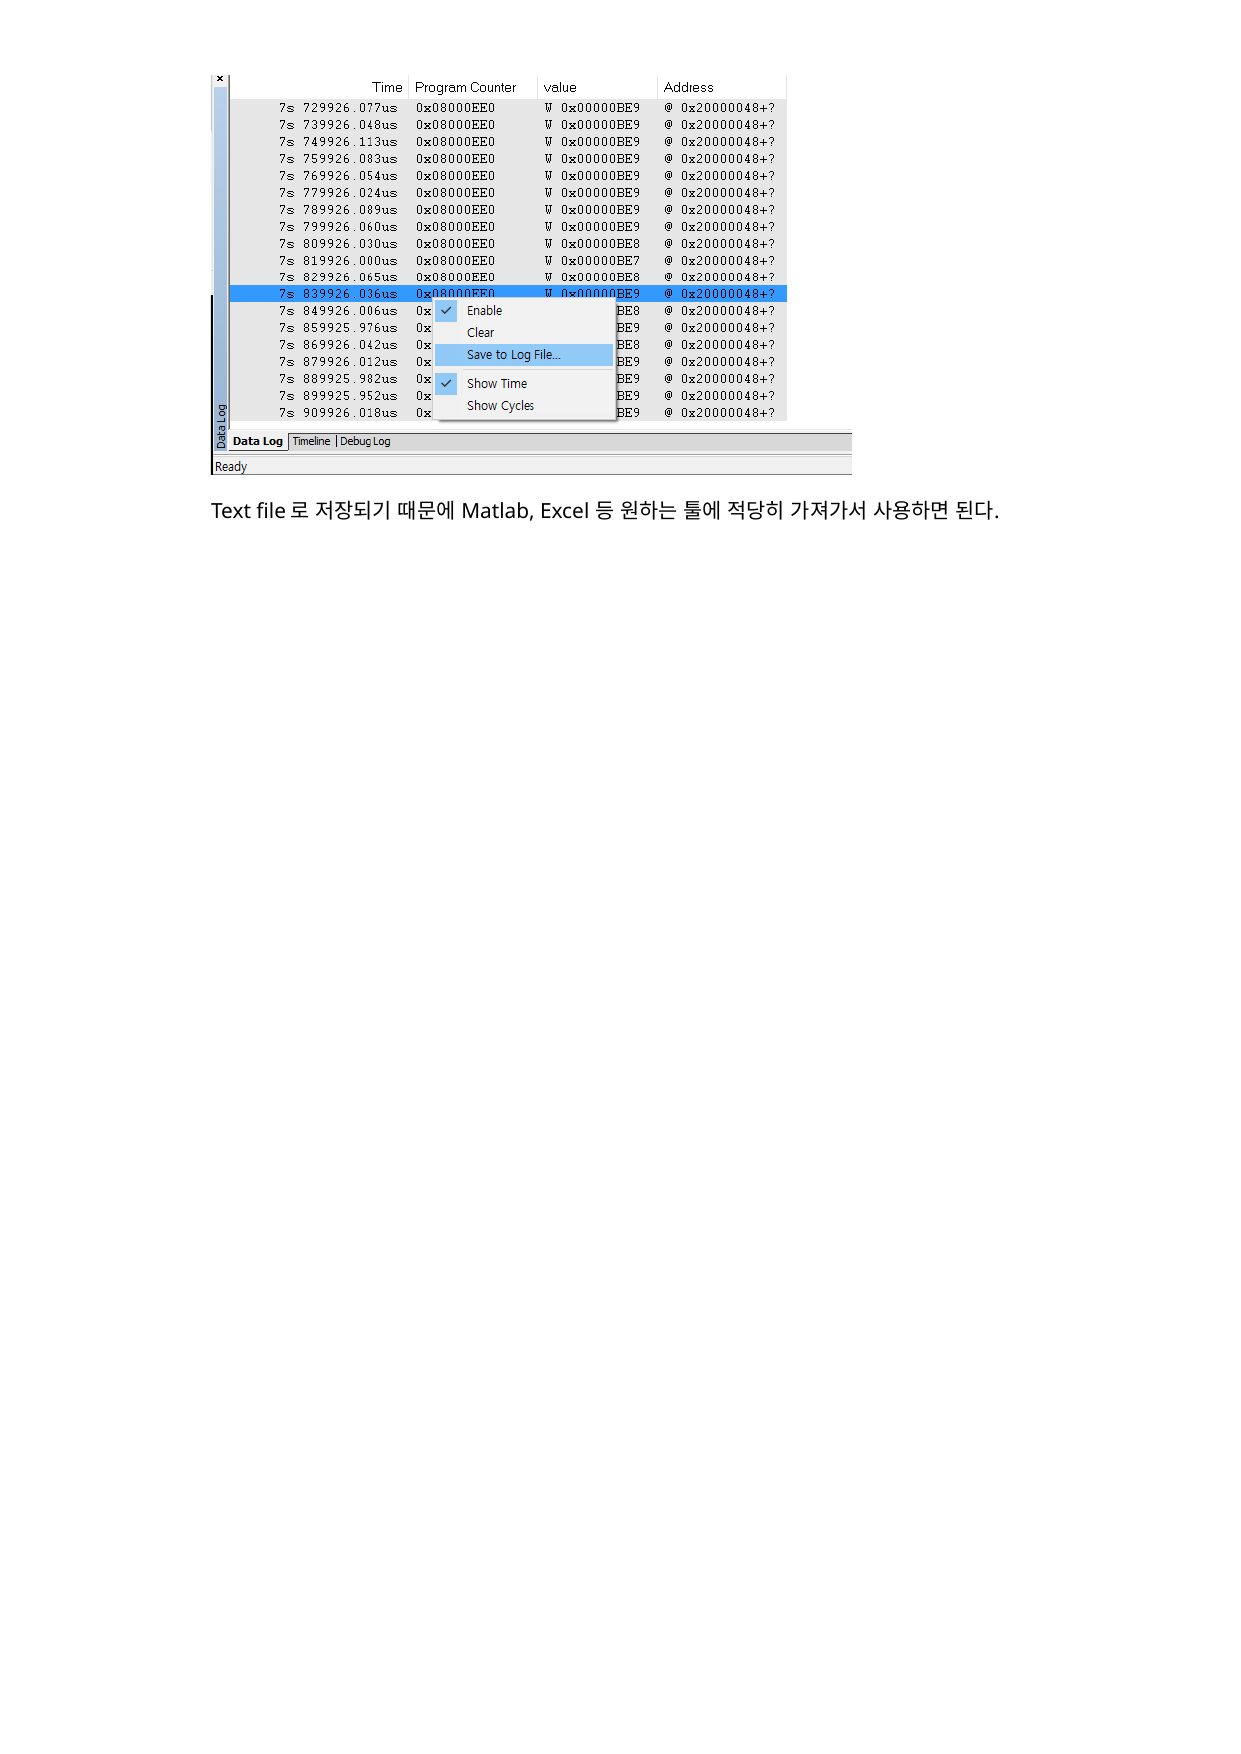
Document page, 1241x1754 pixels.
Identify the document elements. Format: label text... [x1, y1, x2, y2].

picture [210, 75, 852, 475]
list Text file로 저장되기 때문에 Matlab, Excel 등 원하는 툴에 적당히 가져가서 사용하면 된다. [211, 494, 1165, 524]
